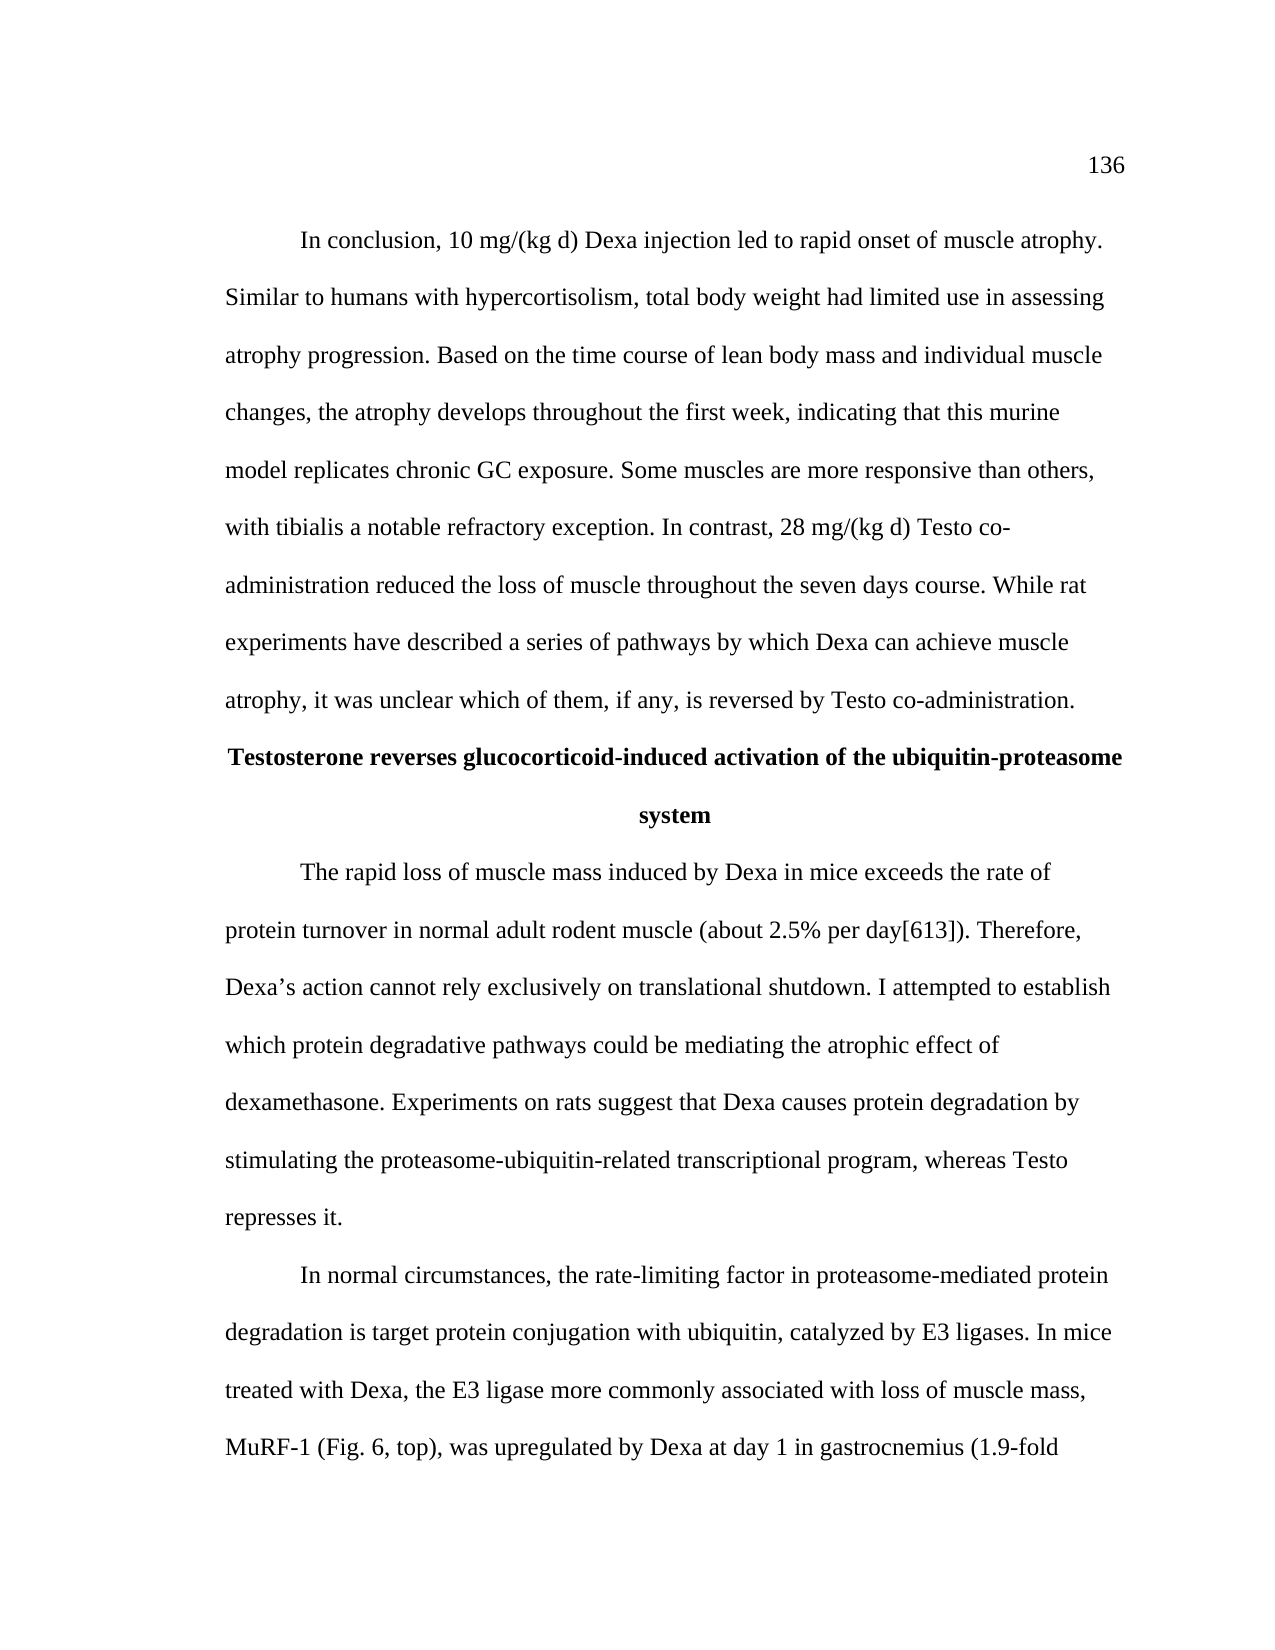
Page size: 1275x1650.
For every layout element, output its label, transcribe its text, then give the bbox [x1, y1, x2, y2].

text In conclusion, 10 mg/(kg d) Dexa injection led to rapid onset of muscle atrophy. Similar to humans with hypercortisolism, total body weight had limited use in assessing atrophy progression. Based on the time course of lean body mass and individual muscle changes, the atrophy develops throughout the first week, indicating that this murine model replicates chronic GC exposure. Some muscles are more responsive than others, with tibialis a notable refractory exception. In contrast, 28 mg/(kg d) Testo co-administration reduced the loss of muscle throughout the seven days course. While rat experiments have described a series of pathways by which Dexa can achieve muscle atrophy, it was unclear which of them, if any, is reversed by Testo co-administration. [225, 225, 1125, 714]
text The rapid loss of muscle mass induced by Dexa in mice exceeds the rate of protein turnover in normal adult rodent muscle (about 2.5% per day[613]). Therefore, Dexa’s action cannot rely exclusively on translational shutdown. I attempted to establish which protein degradative pathways could be mediating the atrophic effect of dexamethasone. Experiments on rats suggest that Dexa causes protein degradation by stimulating the proteasome-ubiquitin-related transcriptional program, whereas Testo represses it. [225, 857, 1125, 1231]
subtitle Testosterone reverses glucocorticoid-induced activation of the ubiquitin-proteasome system [225, 742, 1125, 829]
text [225, 1260, 1125, 1461]
